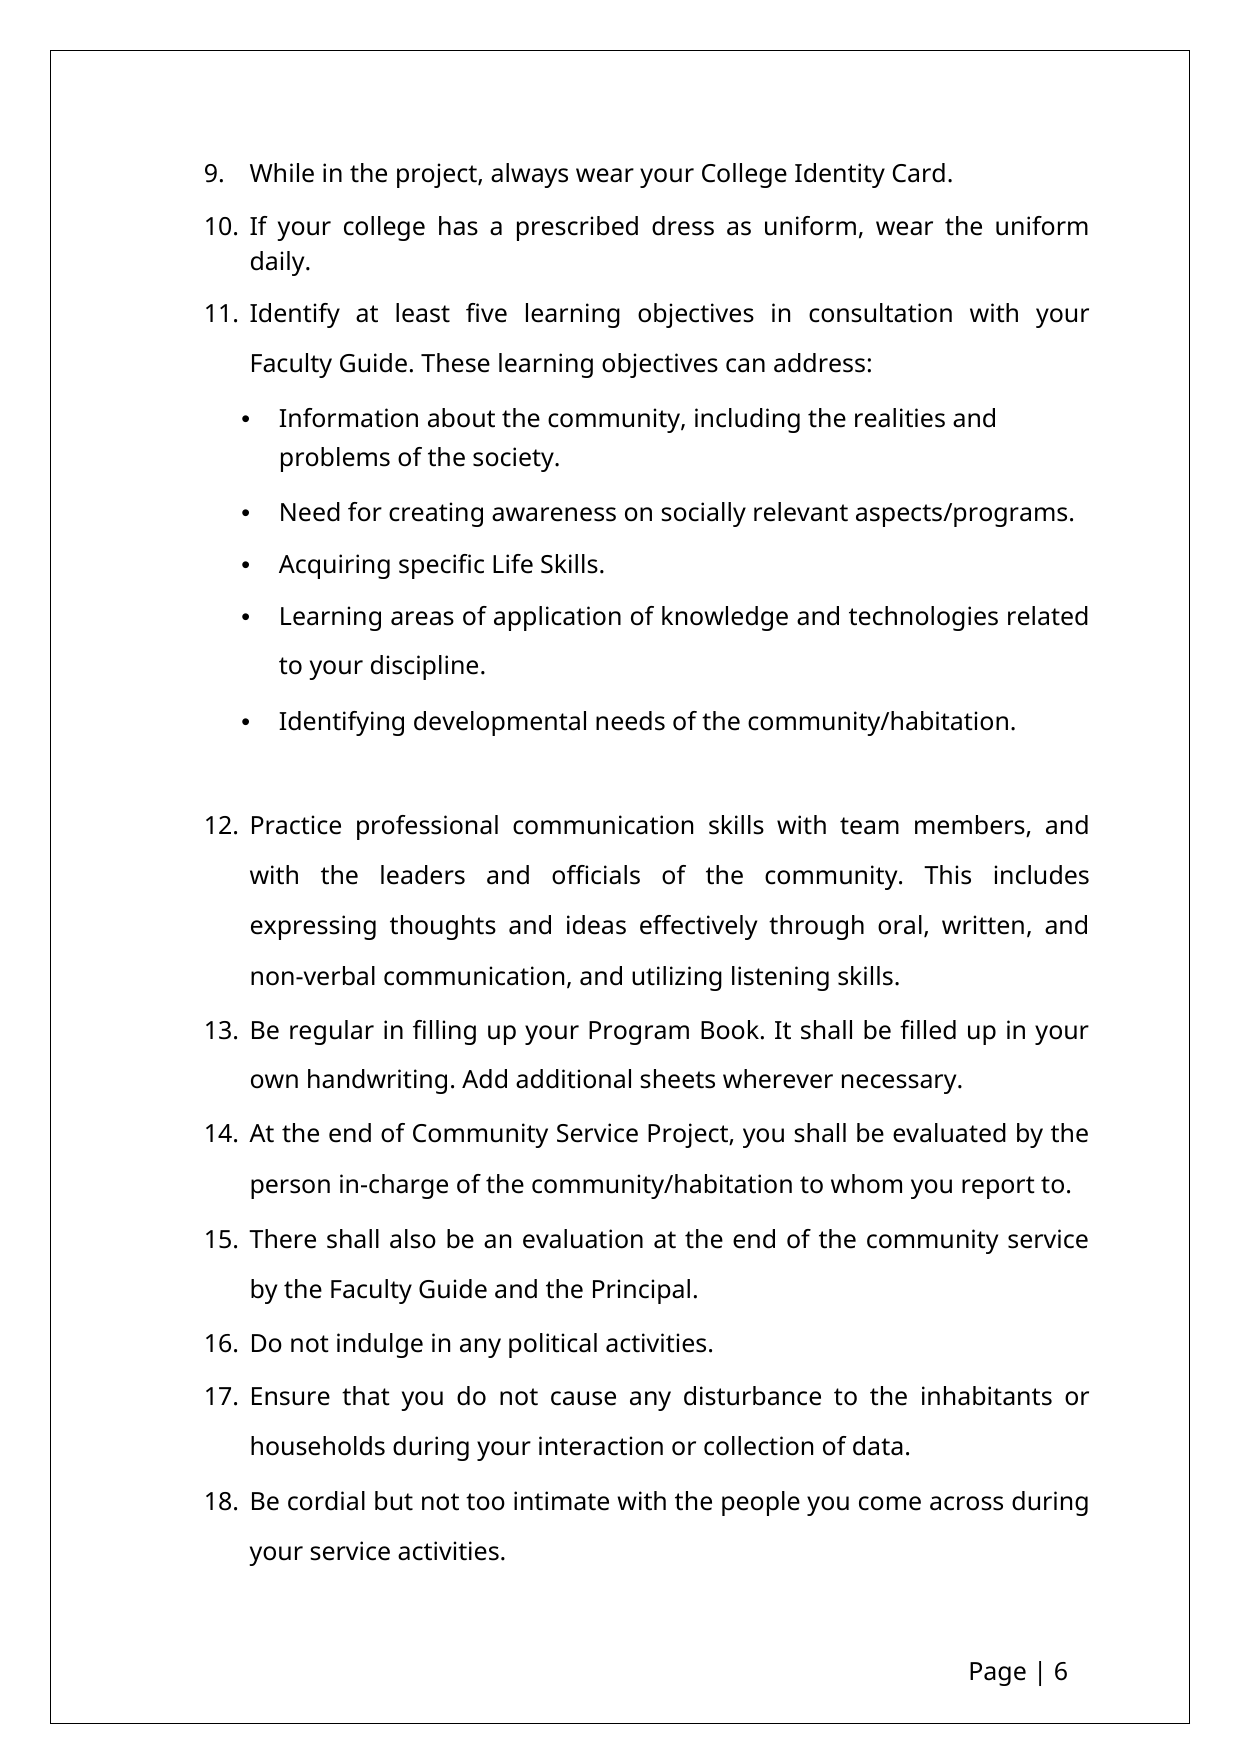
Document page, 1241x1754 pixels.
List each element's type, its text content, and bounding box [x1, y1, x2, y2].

list Be regular in filling up your Program Book. It shall be filled up in your own handwriting. Add additional sheets wherever necessary. [204, 1013, 1090, 1096]
list There shall also be an evaluation at the end of the community service by the Faculty Guide and the Principal. [204, 1221, 1090, 1306]
list Ensure that you do not cause any disturbance to the inhabitants or households during your interaction or collection of data. [204, 1378, 1090, 1463]
list Information about the community, including the realities and [241, 401, 1090, 435]
list If your college has a prescribed dress as uniform, wear the uniform daily. [204, 208, 1090, 277]
list Be cordial but not too intimate with the people you come across during your service activities. [204, 1483, 1090, 1568]
text problems of the society. [279, 440, 1090, 474]
list Do not indulge in any political activities. [204, 1326, 1090, 1360]
list While in the project, always wear your College Identity Card. [204, 156, 1090, 190]
list Identify at least five learning objectives in consultation with your Faculty Guide. These learning objectives can address: [204, 296, 1090, 380]
list Need for creating awareness on socially relevant aspects/programs. [241, 494, 1090, 529]
list Learning areas of application of knowledge and technologies related to your discipline. [241, 598, 1090, 682]
list Acquiring specific Life Skills. [241, 547, 1090, 581]
list Practice professional communication skills with team members, and with the leaders and officials of the community. This includes expressing thoughts and ideas effectively through oral, written, and non-verbal communication, and utilizing listening skills. [204, 807, 1090, 992]
list Identifying developmental needs of the community/habitation. [241, 704, 1090, 738]
list At the end of Community Service Project, you shall be evaluated by the person in-charge of the community/habitation to whom you report to. [204, 1116, 1090, 1200]
